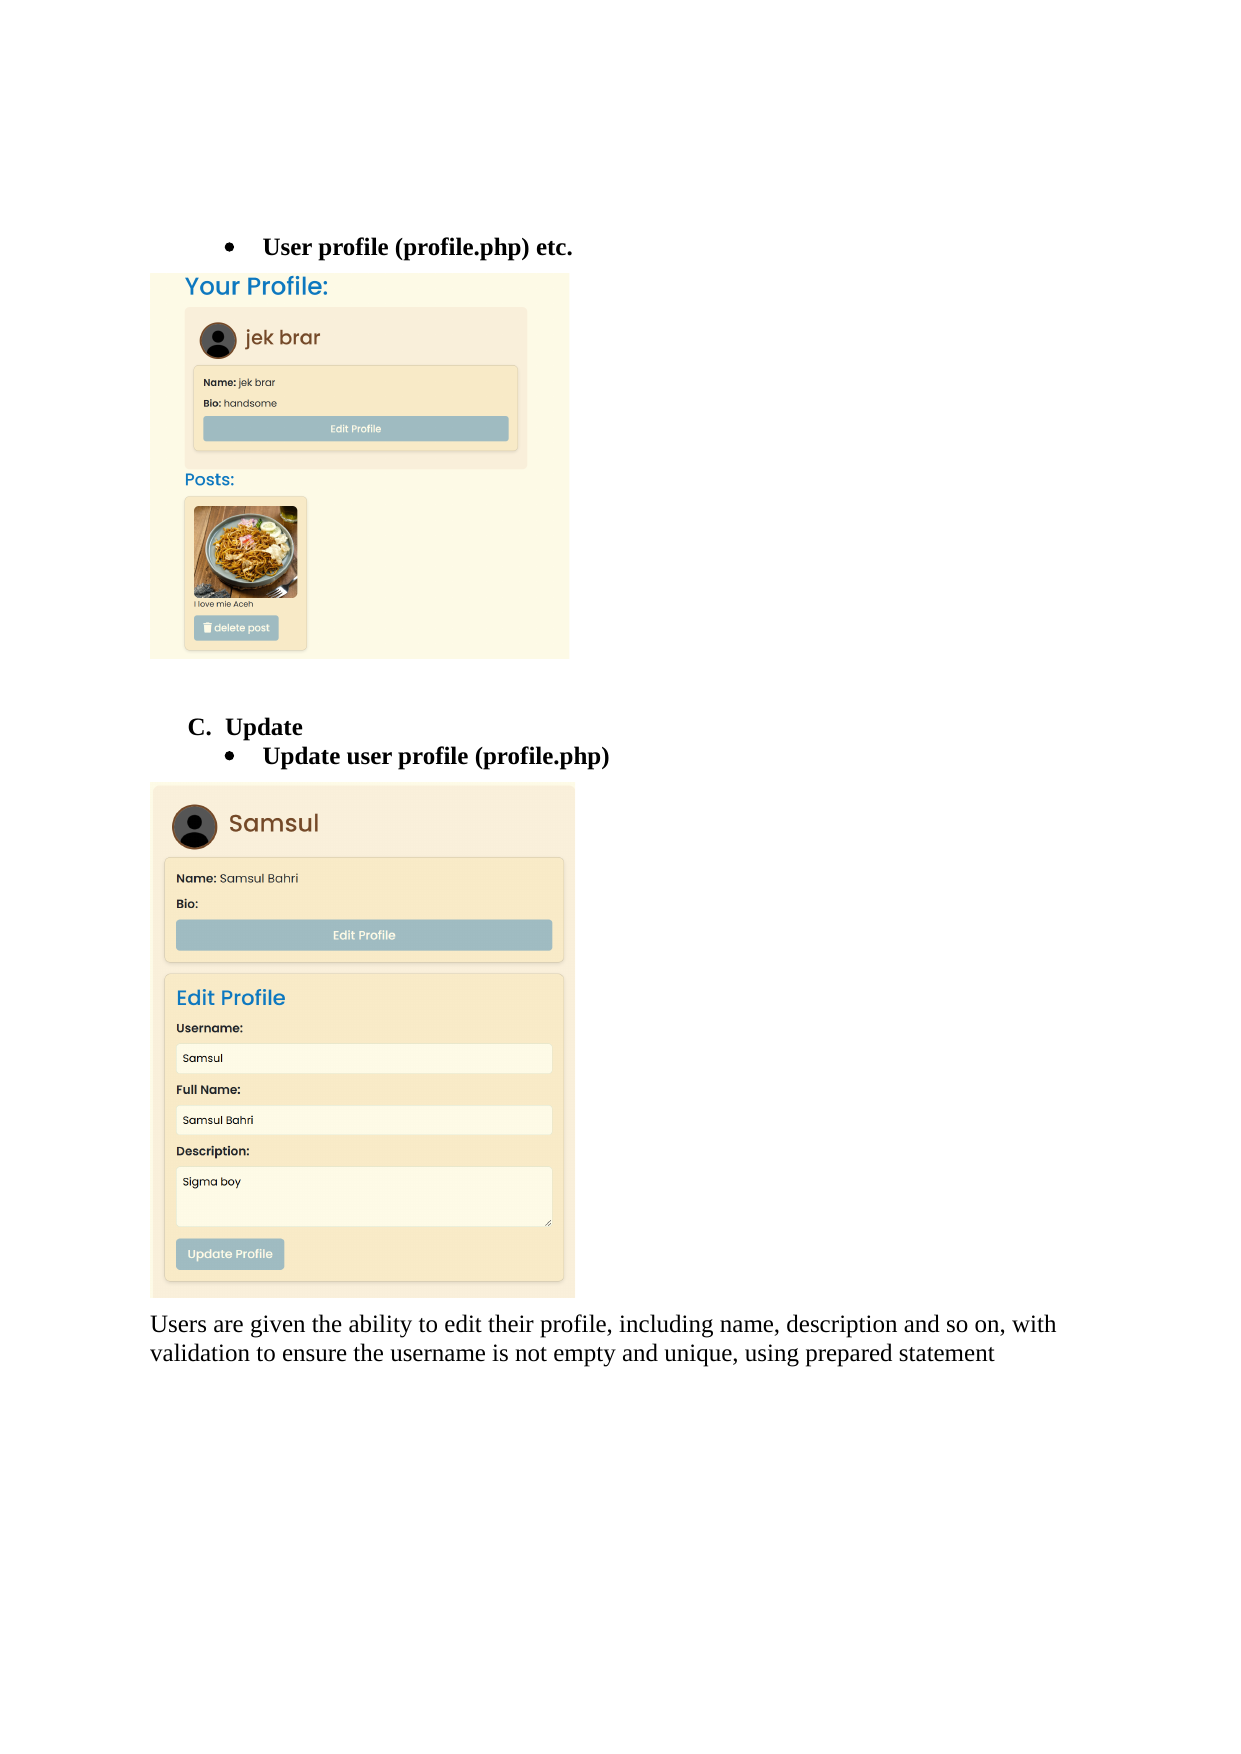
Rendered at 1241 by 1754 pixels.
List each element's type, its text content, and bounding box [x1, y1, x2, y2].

text Users are given the ability to edit their profile, including name, description and so on, with validation to ensure the username is not empty and unique, using prepared statement [150, 1309, 1090, 1367]
picture [150, 273, 570, 659]
list User profile (profile.php) etc. [225, 232, 1090, 261]
list Update [187, 712, 1090, 741]
picture [150, 782, 575, 1298]
list Update user profile (profile.php) [225, 741, 1090, 770]
